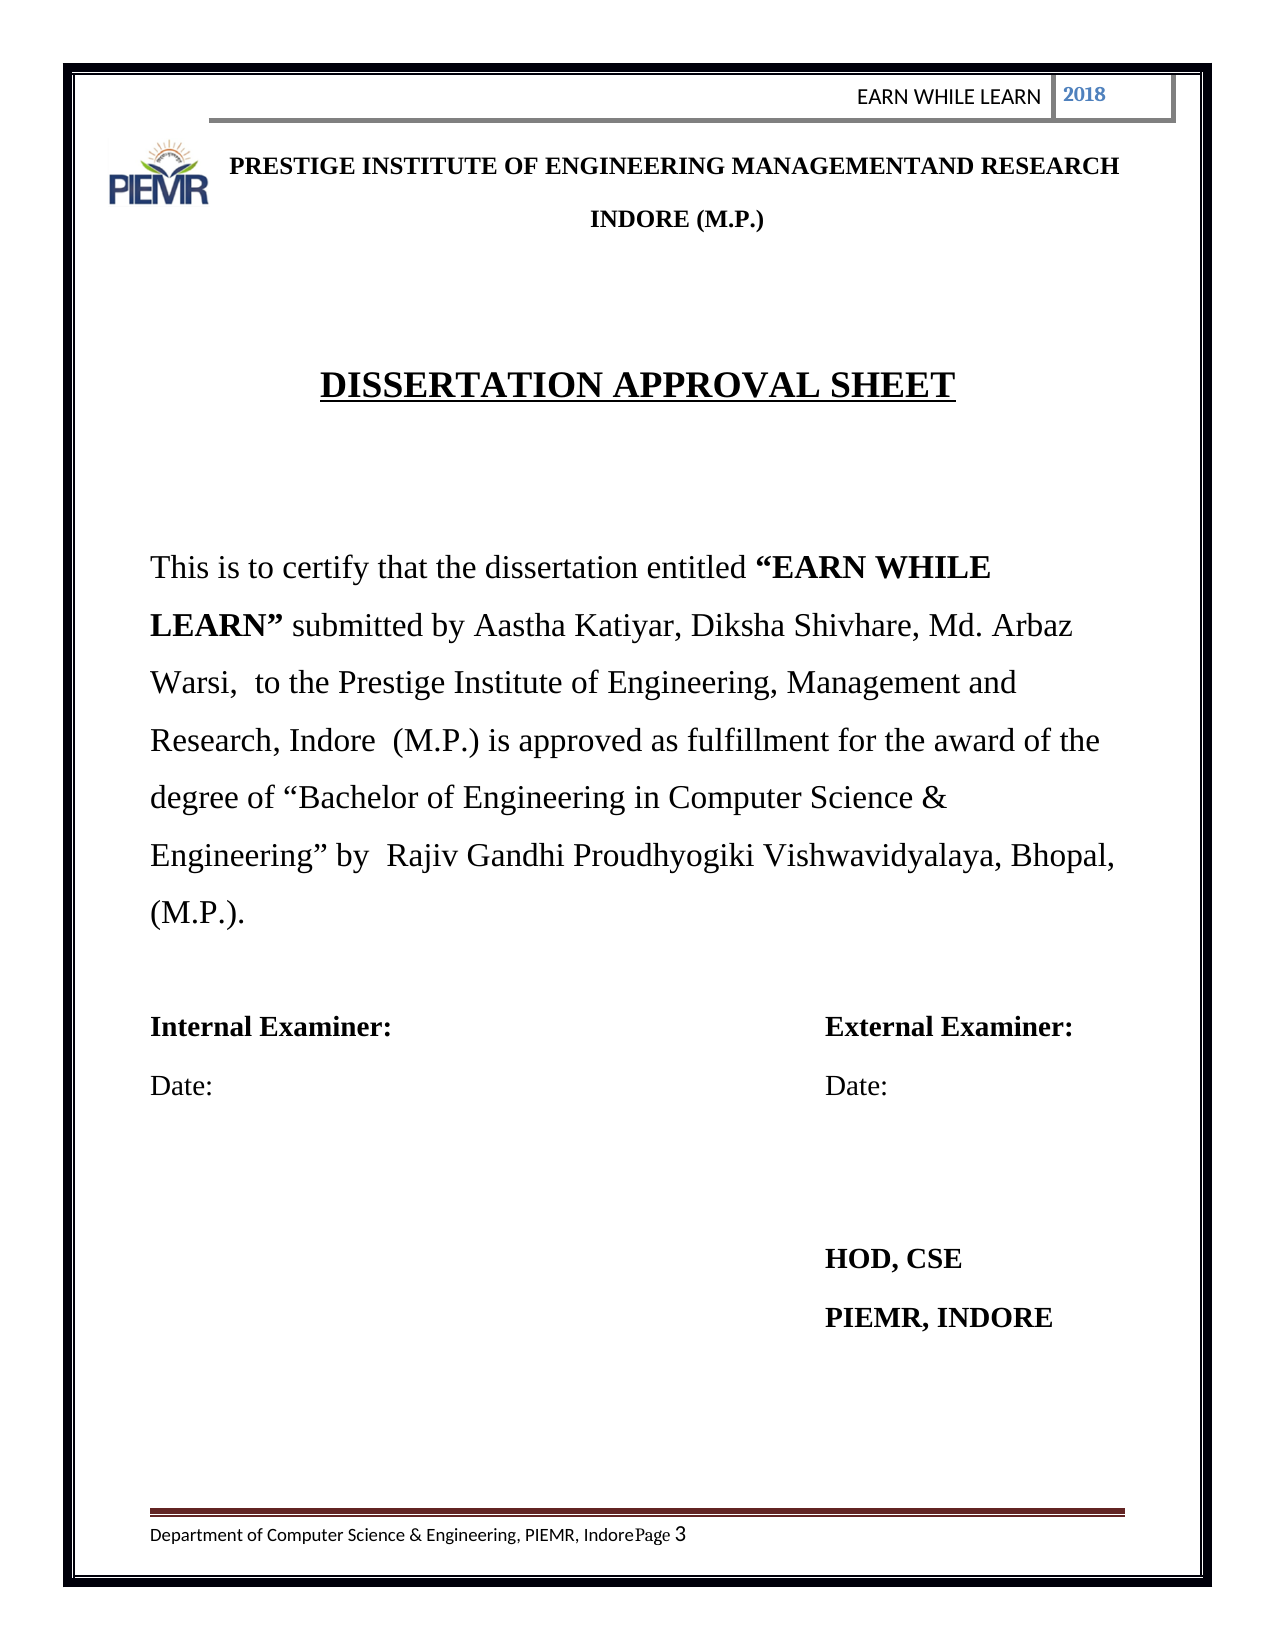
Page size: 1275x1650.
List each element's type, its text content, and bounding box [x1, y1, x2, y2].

text PRESTIGE INSTITUTE OF ENGINEERING MANAGEMENTAND RESEARCH [210, 151, 1125, 179]
text This is to certify that the dissertation entitled “EARN WHILE LEARN” submitted by Aastha Katiyar, Diksha Shivhare, Md. Arbaz Warsi, to the Prestige Institute of Engineering, Management and Research, Indore (M.P.) is approved as fulfillment for the award of the degree of “Bachelor of Engineering in Computer Science & Engineering” by Rajiv Gandhi Proudhyogiki Vishwavidyalaya, Bhopal, (M.P.). [150, 547, 1125, 931]
text HOD, CSE [150, 1241, 1125, 1275]
text PIEMR, INDORE [150, 1301, 1125, 1334]
picture [107, 138, 210, 207]
text Internal Examiner: External Examiner: [150, 1009, 1125, 1043]
text DISSERTATION APPROVAL SHEET [150, 363, 1125, 406]
text Date: Date: [150, 1068, 1125, 1102]
text INDORE (M.P.) [150, 204, 1125, 233]
